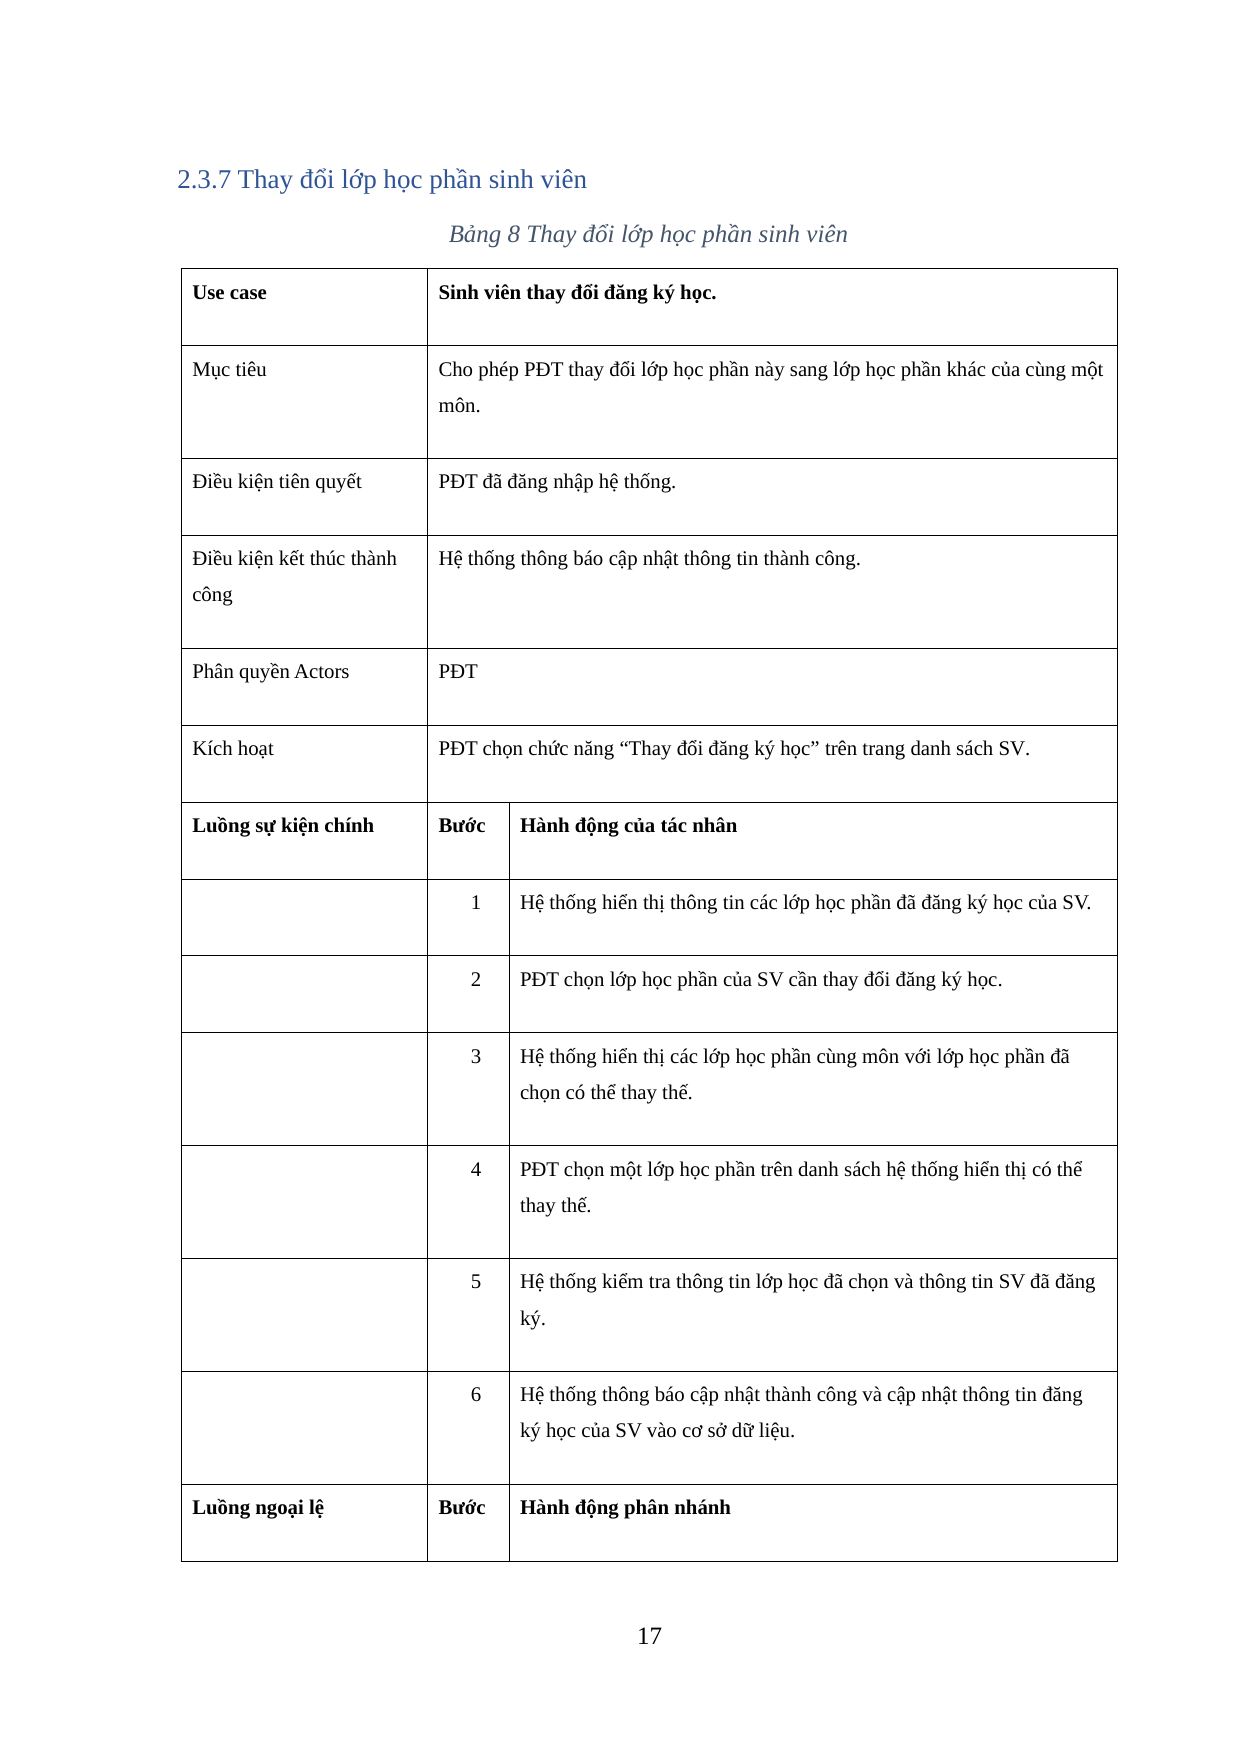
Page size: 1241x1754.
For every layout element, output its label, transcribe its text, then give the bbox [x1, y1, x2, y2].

table_cell Bước [428, 1485, 509, 1561]
subtitle 2.3.7 Thay đổi lớp học phần sinh viên [177, 164, 1122, 195]
table_cell [428, 956, 509, 1032]
table_cell Luồng ngoại lệ [182, 1485, 427, 1561]
table_cell [182, 880, 427, 955]
text Bảng 8 Thay đổi lớp học phần sinh viên [177, 219, 1122, 247]
table_cell Bước [428, 803, 509, 878]
table_cell Hệ thống kiểm tra thông tin lớp học đã chọn và thông tin SV đã đăng ký. [510, 1259, 1117, 1371]
table_cell Luồng sự kiện chính [182, 803, 427, 878]
table_cell [182, 956, 427, 1032]
table_cell [428, 880, 509, 955]
table_cell PĐT [428, 649, 1117, 725]
table_cell [428, 1259, 509, 1371]
table_cell Điều kiện tiên quyết [182, 459, 427, 535]
table_cell Mục tiêu [182, 346, 427, 458]
table_cell PĐT chọn một lớp học phần trên danh sách hệ thống hiển thị có thể thay thế. [510, 1146, 1117, 1258]
table_cell [182, 1033, 427, 1145]
table_cell [182, 1372, 427, 1484]
table_cell Hệ thống thông báo cập nhật thông tin thành công. [428, 536, 1117, 648]
table_cell Cho phép PĐT thay đổi lớp học phần này sang lớp học phần khác của cùng một môn. [428, 346, 1117, 458]
table_cell Hệ thống hiển thị thông tin các lớp học phần đã đăng ký học của SV. [510, 880, 1117, 955]
table_cell [428, 1033, 509, 1145]
table_cell Hành động phân nhánh [510, 1485, 1117, 1561]
table_cell PĐT đã đăng nhập hệ thống. [428, 459, 1117, 535]
table_cell [428, 1372, 509, 1484]
table_cell Điều kiện kết thúc thành công [182, 536, 427, 648]
table_cell PĐT chọn lớp học phần của SV cần thay đổi đăng ký học. [510, 956, 1117, 1032]
table_header Use case [182, 269, 427, 345]
table_cell [182, 1259, 427, 1371]
table_cell Kích hoạt [182, 726, 427, 802]
table_cell PĐT chọn chức năng “Thay đổi đăng ký học” trên trang danh sách SV. [428, 726, 1117, 802]
table_header Sinh viên thay đổi đăng ký học. [428, 269, 1117, 345]
table_cell Hệ thống thông báo cập nhật thành công và cập nhật thông tin đăng ký học của SV vào cơ sở dữ liệu. [510, 1372, 1117, 1484]
table_cell [182, 1146, 427, 1258]
table_cell Hành động của tác nhân [510, 803, 1117, 878]
table_cell Hệ thống hiển thị các lớp học phần cùng môn với lớp học phần đã chọn có thể thay thế. [510, 1033, 1117, 1145]
table_cell [428, 1146, 509, 1258]
table_cell Phân quyền Actors [182, 649, 427, 725]
